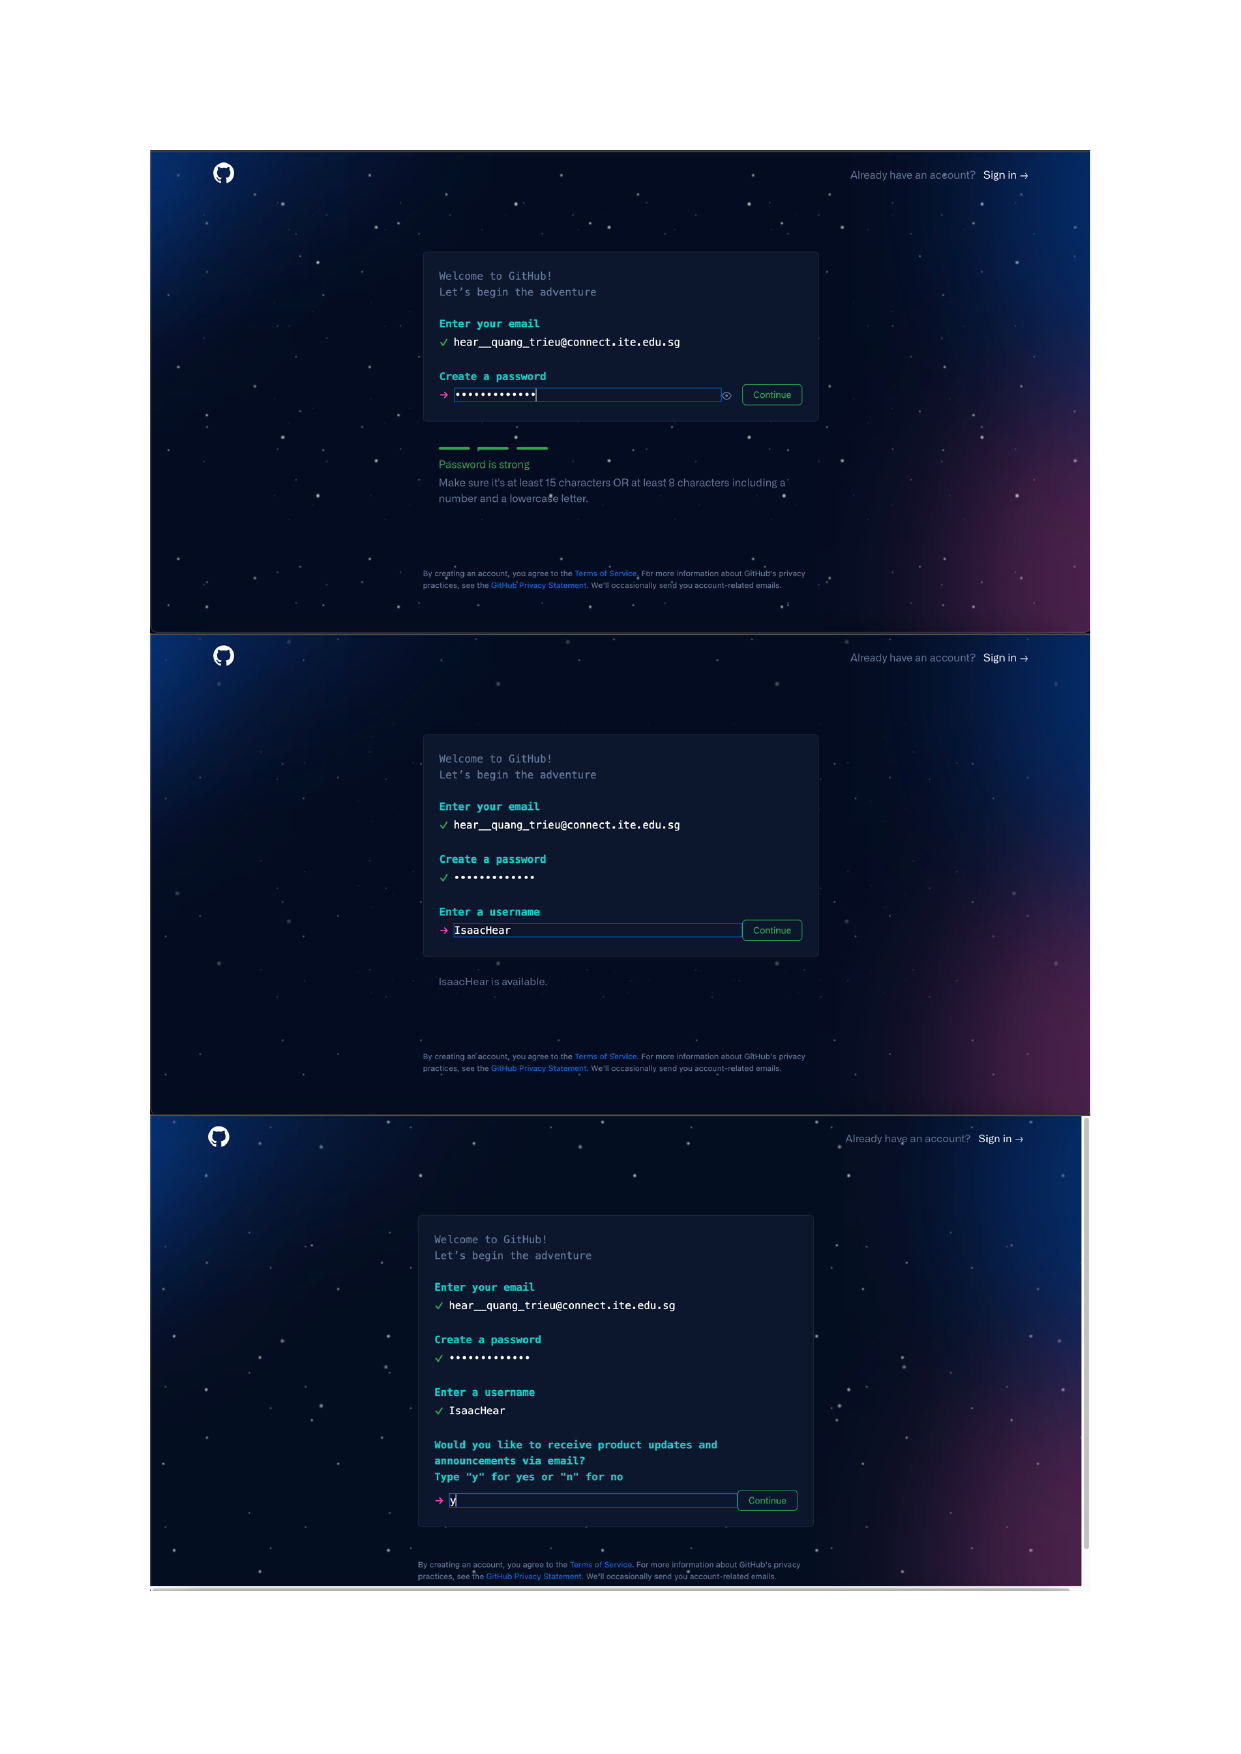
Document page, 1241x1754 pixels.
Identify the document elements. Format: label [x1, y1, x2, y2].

picture [150, 150, 1091, 1591]
